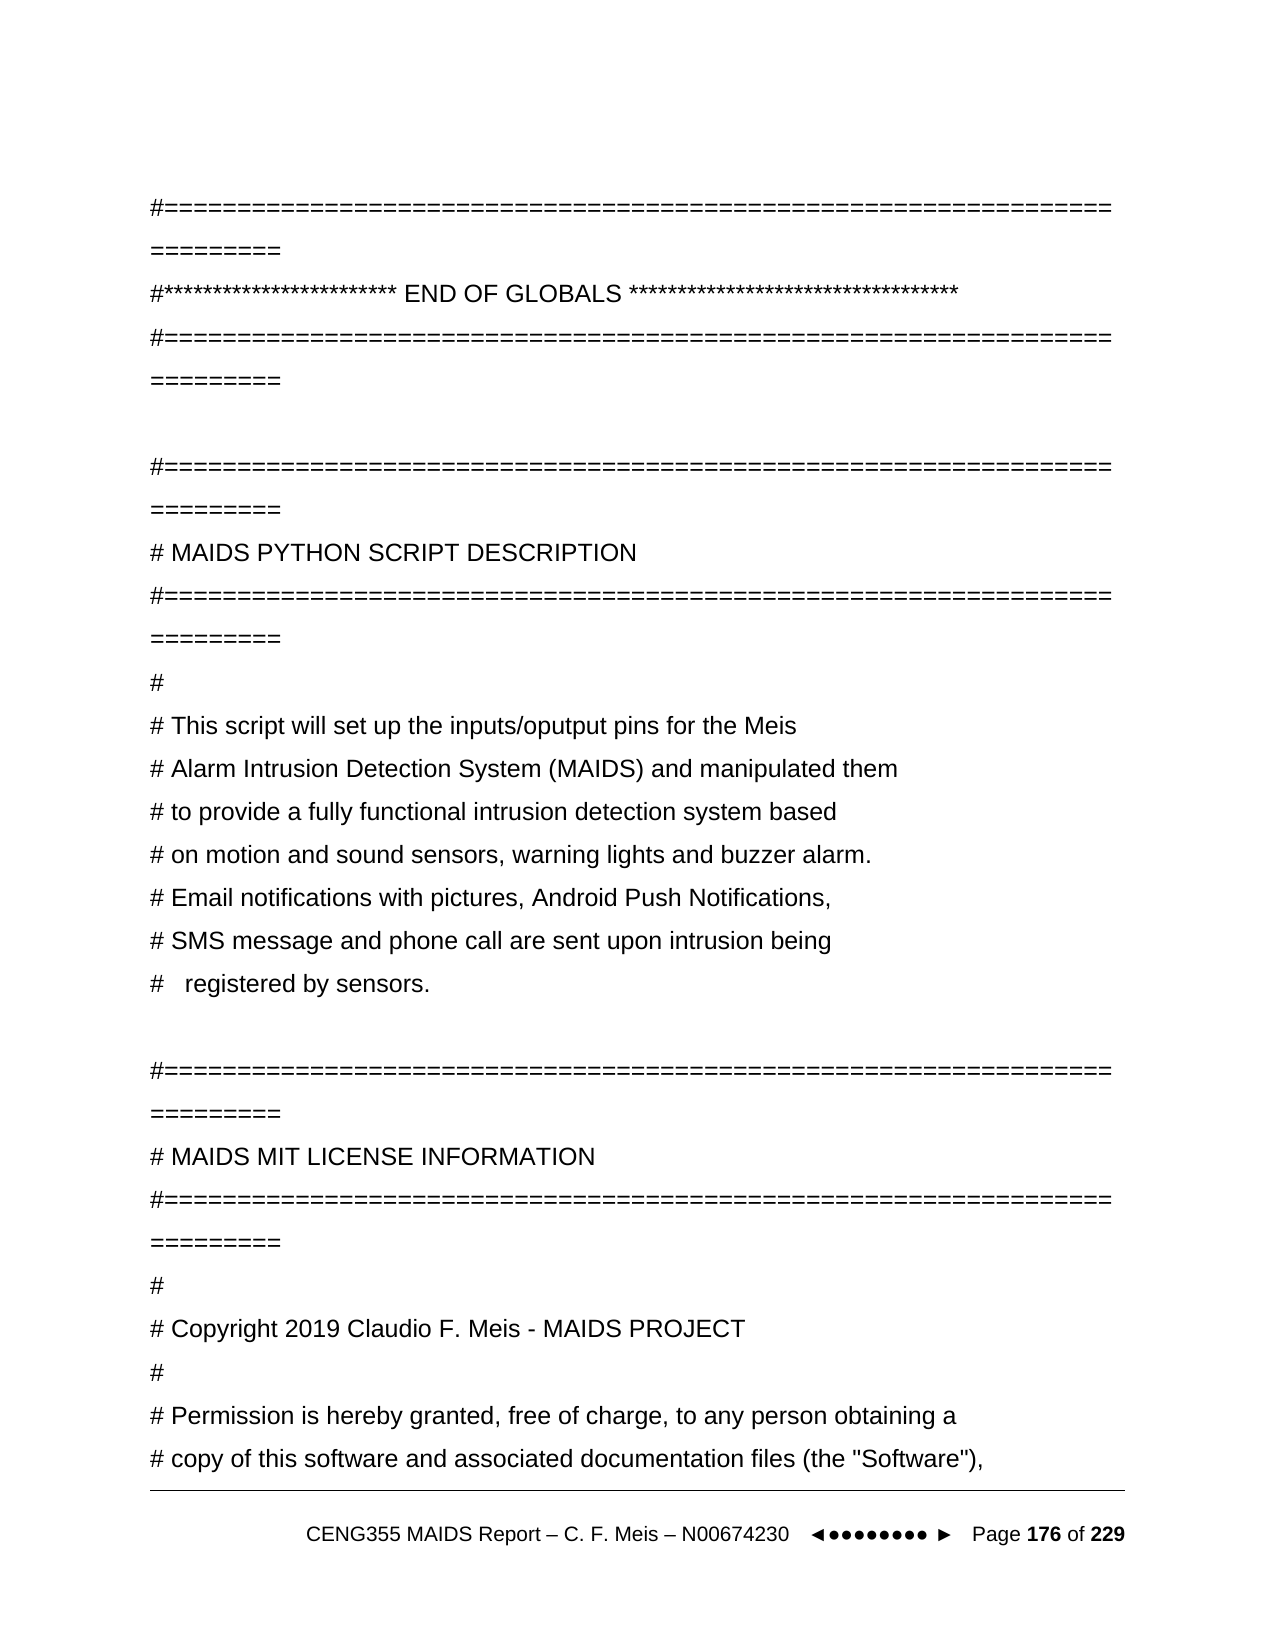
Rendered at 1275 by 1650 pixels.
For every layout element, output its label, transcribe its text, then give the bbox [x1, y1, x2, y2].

text #************************ END OF GLOBALS ********************************** [150, 279, 1125, 308]
text # copy of this software and associated documentation files (the "Software"), [150, 1444, 1125, 1472]
text # MAIDS PYTHON SCRIPT DESCRIPTION [150, 538, 1125, 567]
text # This script will set up the inputs/oputput pins for the Meis [150, 711, 1125, 739]
text # on motion and sound sensors, warning lights and buzzer alarm. [150, 840, 1125, 869]
text # Alarm Intrusion Detection System (MAIDS) and manipulated them [150, 754, 1125, 782]
text #========================================================================== [150, 322, 1125, 394]
text #========================================================================== [150, 1185, 1125, 1257]
text #========================================================================== [150, 452, 1125, 524]
text # to provide a fully functional intrusion detection system based [150, 797, 1125, 826]
text # [150, 667, 1125, 696]
text # Copyright 2019 Claudio F. Meis - MAIDS PROJECT [150, 1314, 1125, 1343]
text #========================================================================== [150, 581, 1125, 653]
text # Permission is hereby granted, free of charge, to any person obtaining a [150, 1401, 1125, 1429]
text # MAIDS MIT LICENSE INFORMATION [150, 1142, 1125, 1171]
text #========================================================================== [150, 1056, 1125, 1127]
text # Email notifications with pictures, Android Push Notifications, [150, 883, 1125, 912]
text # [150, 1271, 1125, 1300]
text #========================================================================== [150, 193, 1125, 265]
text # SMS message and phone call are sent upon intrusion being [150, 926, 1125, 955]
text # [150, 1357, 1125, 1386]
text # registered by sensors. [150, 969, 1125, 998]
